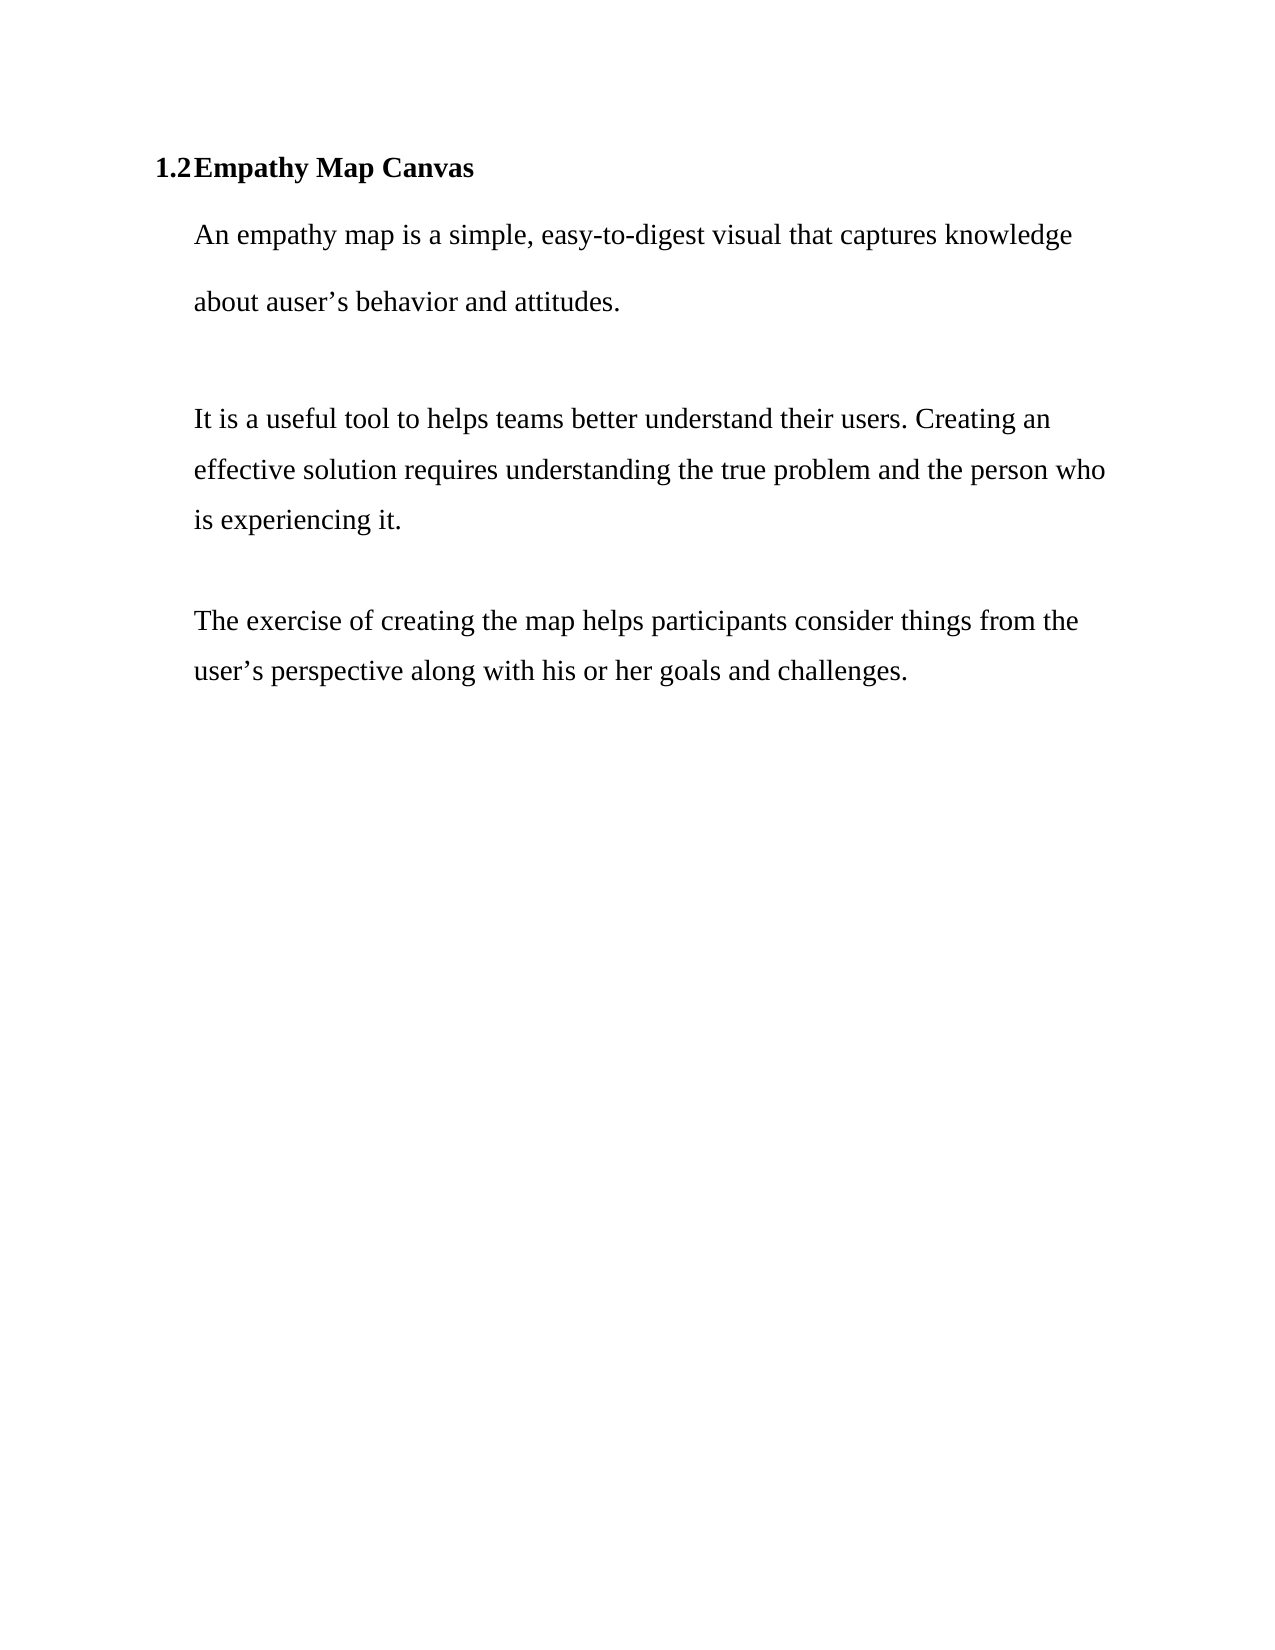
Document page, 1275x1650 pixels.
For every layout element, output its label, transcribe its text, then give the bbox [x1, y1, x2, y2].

list Empathy Map Canvas [155, 150, 1125, 183]
list An empathy map is a simple, easy-to-digest visual that captures knowledge about auser’s behavior and attitudes. [194, 217, 1125, 318]
list The exercise of creating the map helps participants consider things from the user’s perspective along with his or her goals and challenges. [194, 603, 1125, 687]
list It is a useful tool to helps teams better understand their users. Creating an effective solution requires understanding the true problem and the person who is experiencing it. [194, 402, 1125, 536]
